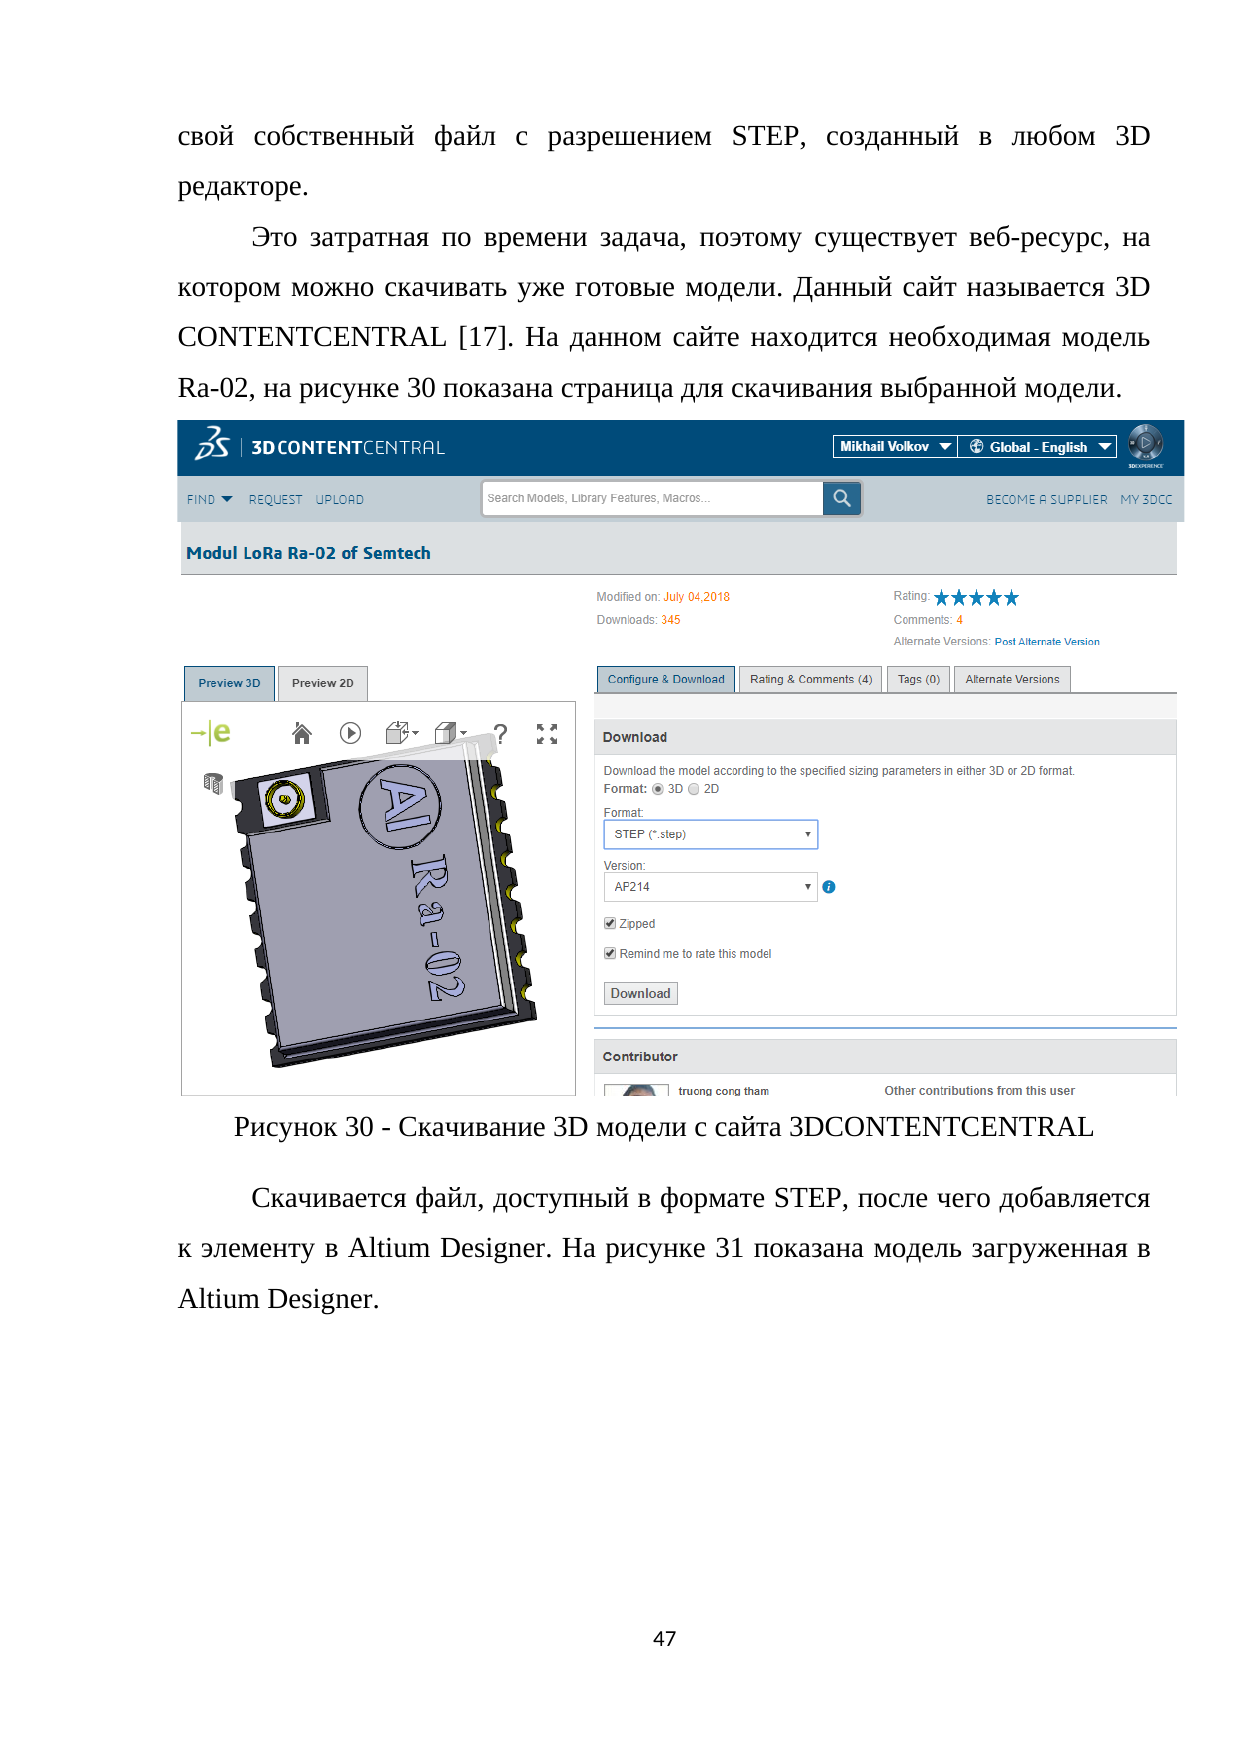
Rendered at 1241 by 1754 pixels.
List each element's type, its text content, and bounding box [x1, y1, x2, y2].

text Рисунок 30 - Скачивание 3D модели с сайта 3DCONTENTCENTRAL [177, 1109, 1152, 1143]
text Это затратная по времени задача, поэтому существует веб-ресурс, на котором можно скачивать уже готовые модели. Данный сайт называется 3D CONTENTCENTRAL [17]. На данном сайте находится необходимая модель Ra-02, на рисунке 30 показана страница для скачивания выбранной модели. [177, 219, 1152, 403]
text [177, 118, 1152, 202]
picture [177, 420, 1185, 1096]
text Скачивается файл, доступный в формате STEP, после чего добавляется к элементу в Altium Designer. На рисунке 31 показана модель загруженная в Altium Designer. [177, 1180, 1152, 1314]
